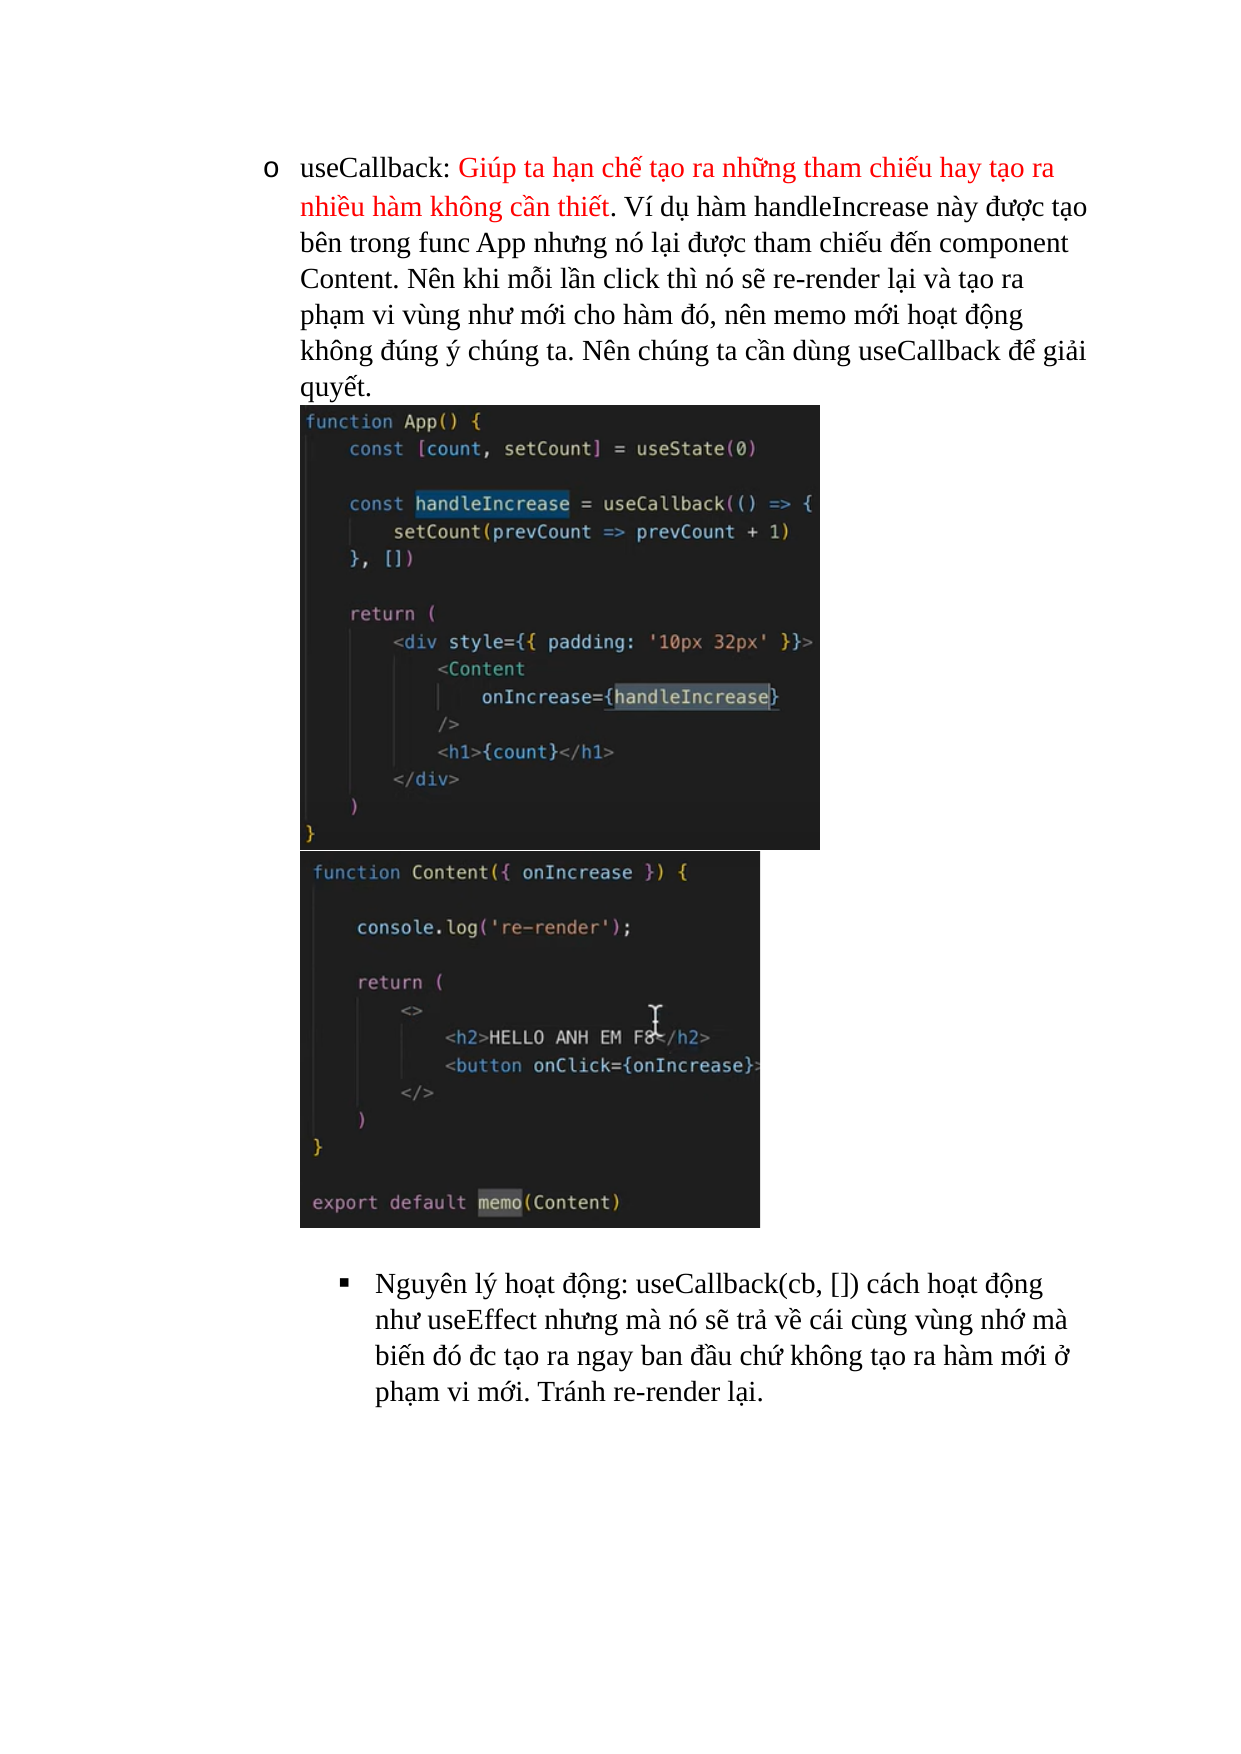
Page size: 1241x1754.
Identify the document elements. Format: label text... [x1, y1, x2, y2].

picture [300, 405, 820, 850]
list useCallback: Giúp ta hạn chế tạo ra những tham chiếu hay tạo ra nhiều hàm không cần thiết. Ví dụ hàm handleIncrease này được tạo bên trong func App nhưng nó lại được tham chiếu đến component Content. Nên khi mỗi lần click thì nó sẽ re-render lại và tạo ra phạm vi vùng như mới cho hàm đó, nên memo mới hoạt động không đúng ý chúng ta. Nên chúng ta cần dùng useCallback để giải quyết. [262, 150, 1090, 403]
list Nguyên lý hoạt động: useCallback(cb, []) cách hoạt động như useEffect nhưng mà nó sẽ trả về cái cùng vùng nhớ mà biến đó đc tạo ra ngay ban đầu chứ không tạo ra hàm mới ở phạm vi mới. Tránh re-render lại. [337, 1266, 1090, 1408]
picture [300, 851, 761, 1228]
